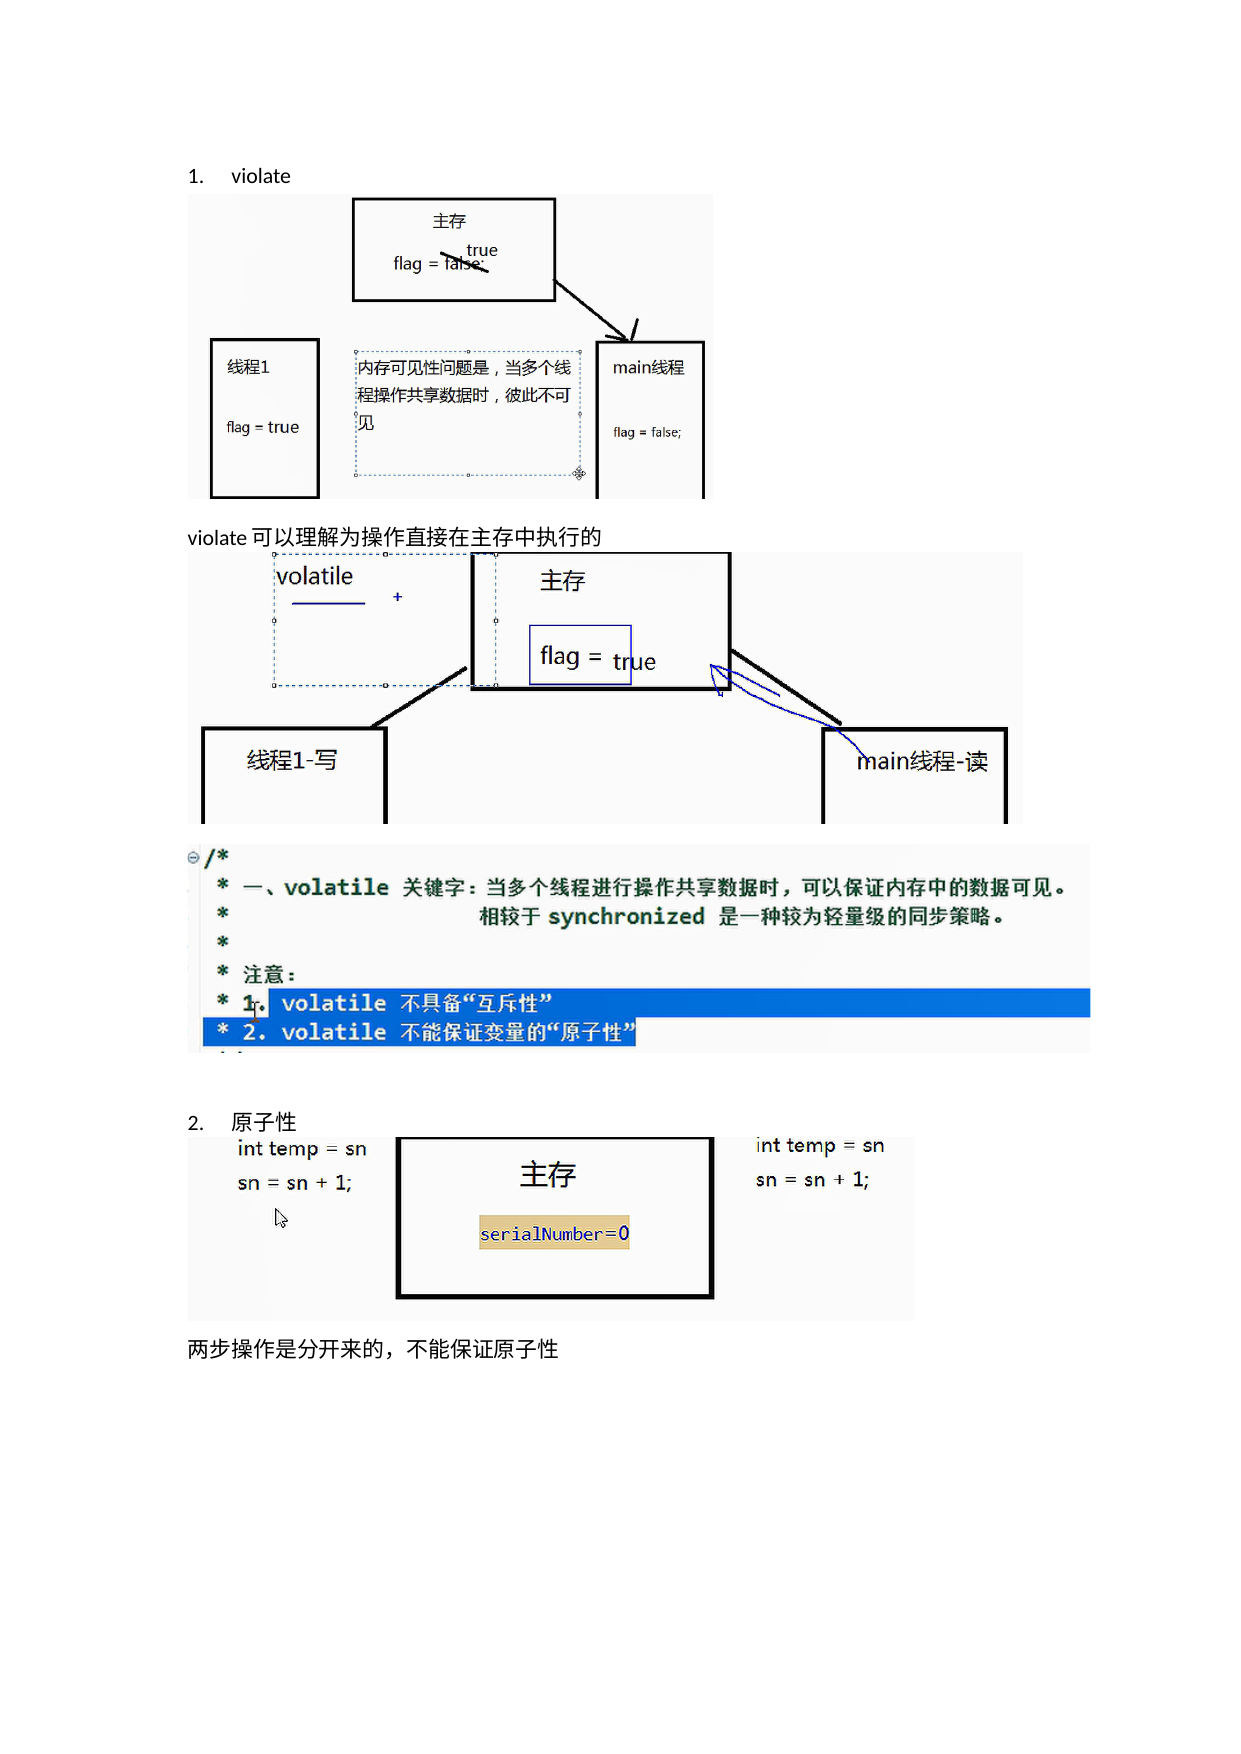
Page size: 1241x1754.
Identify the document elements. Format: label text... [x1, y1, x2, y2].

picture [187, 844, 1091, 1053]
list 两步操作是分开来的，不能保证原子性 [187, 1332, 1053, 1364]
picture [187, 194, 714, 499]
list violate可以理解为操作直接在主存中执行的 [187, 519, 1053, 552]
list 原子性 [187, 1104, 1053, 1137]
list violate [187, 162, 1053, 194]
picture [187, 552, 1023, 824]
picture [187, 1137, 915, 1321]
